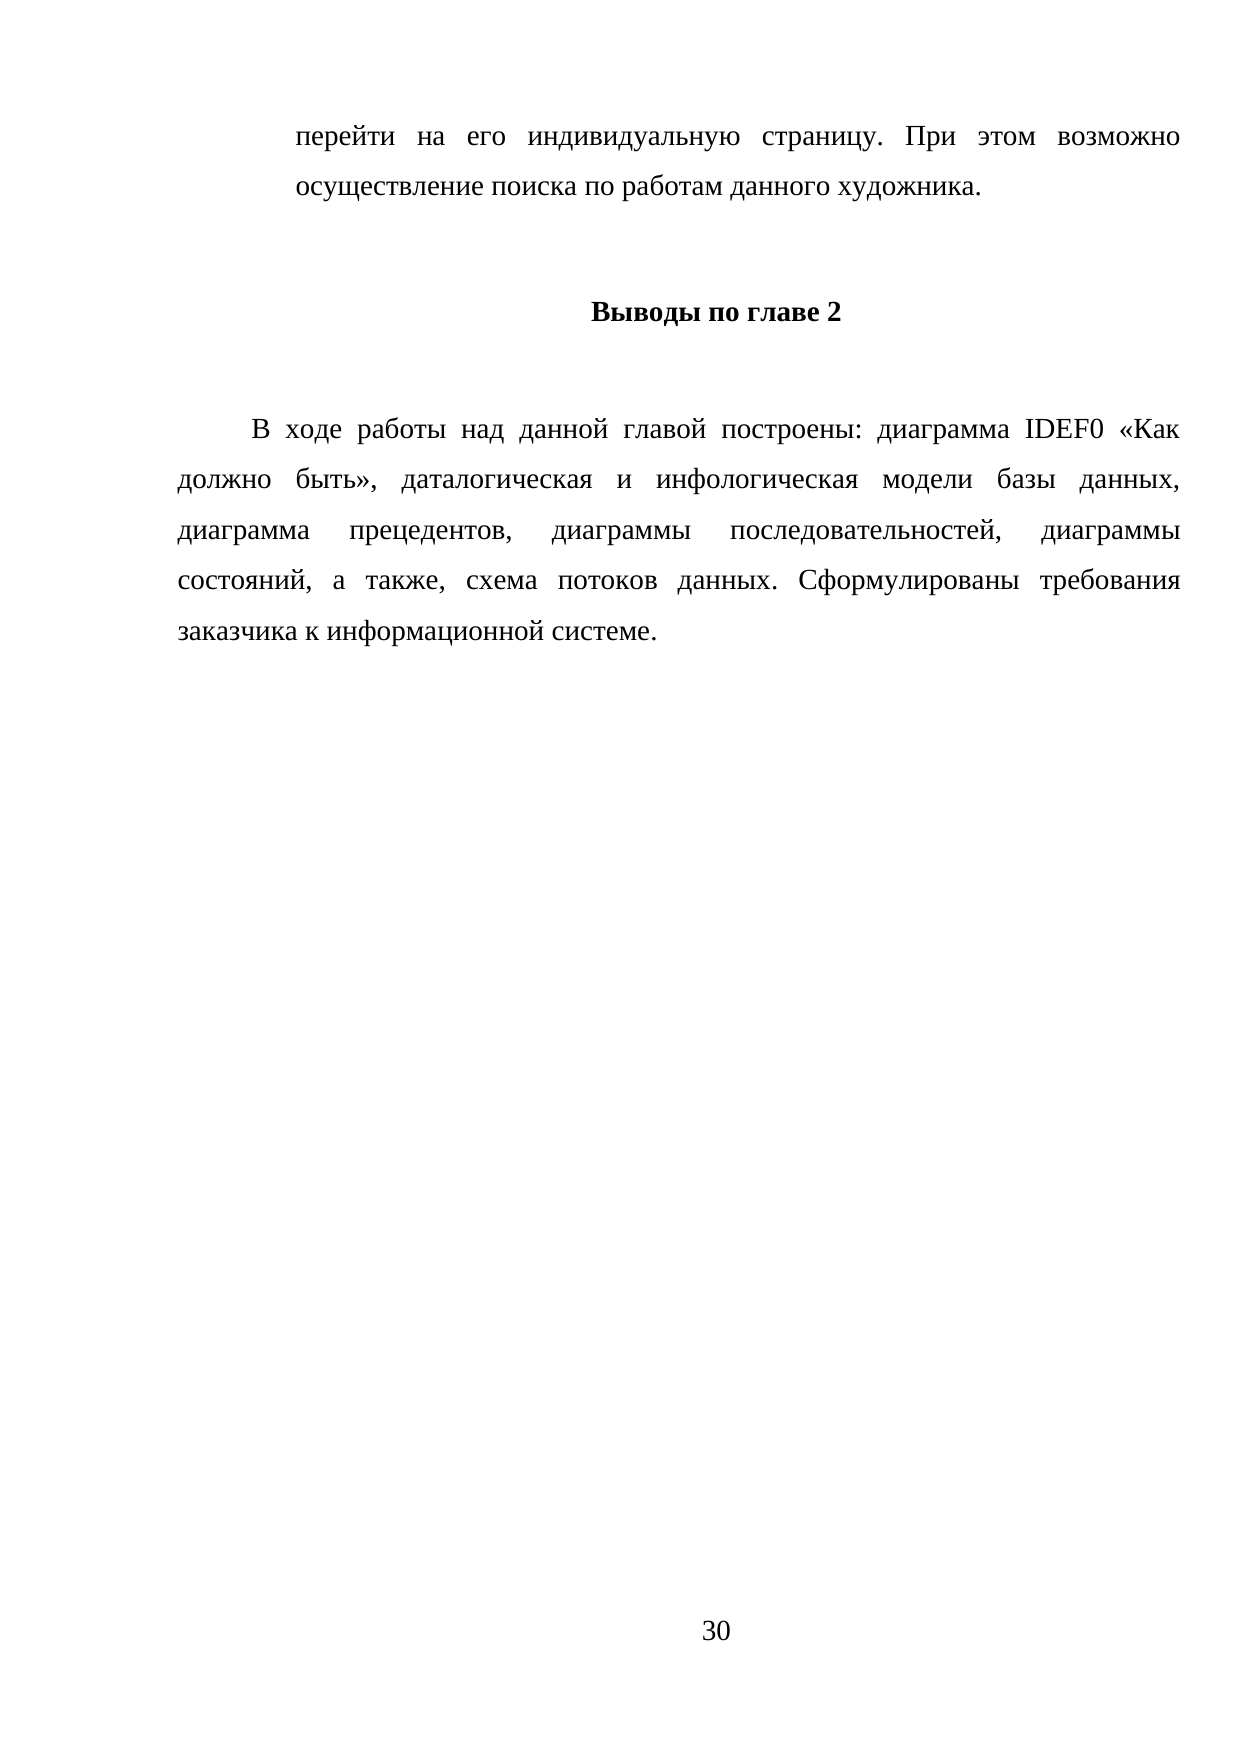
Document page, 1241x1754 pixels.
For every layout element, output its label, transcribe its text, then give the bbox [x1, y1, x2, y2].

text В ходе работы над данной главой построены: диаграмма IDEF0 «Как должно быть», даталогическая и инфологическая модели базы данных, диаграмма прецедентов, диаграммы последовательностей, диаграммы состояний, а также, схема потоков данных. Сформулированы требования заказчика к информационной системе. [177, 411, 1181, 646]
text Выводы по главе 2 [177, 294, 1181, 328]
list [258, 118, 1181, 202]
